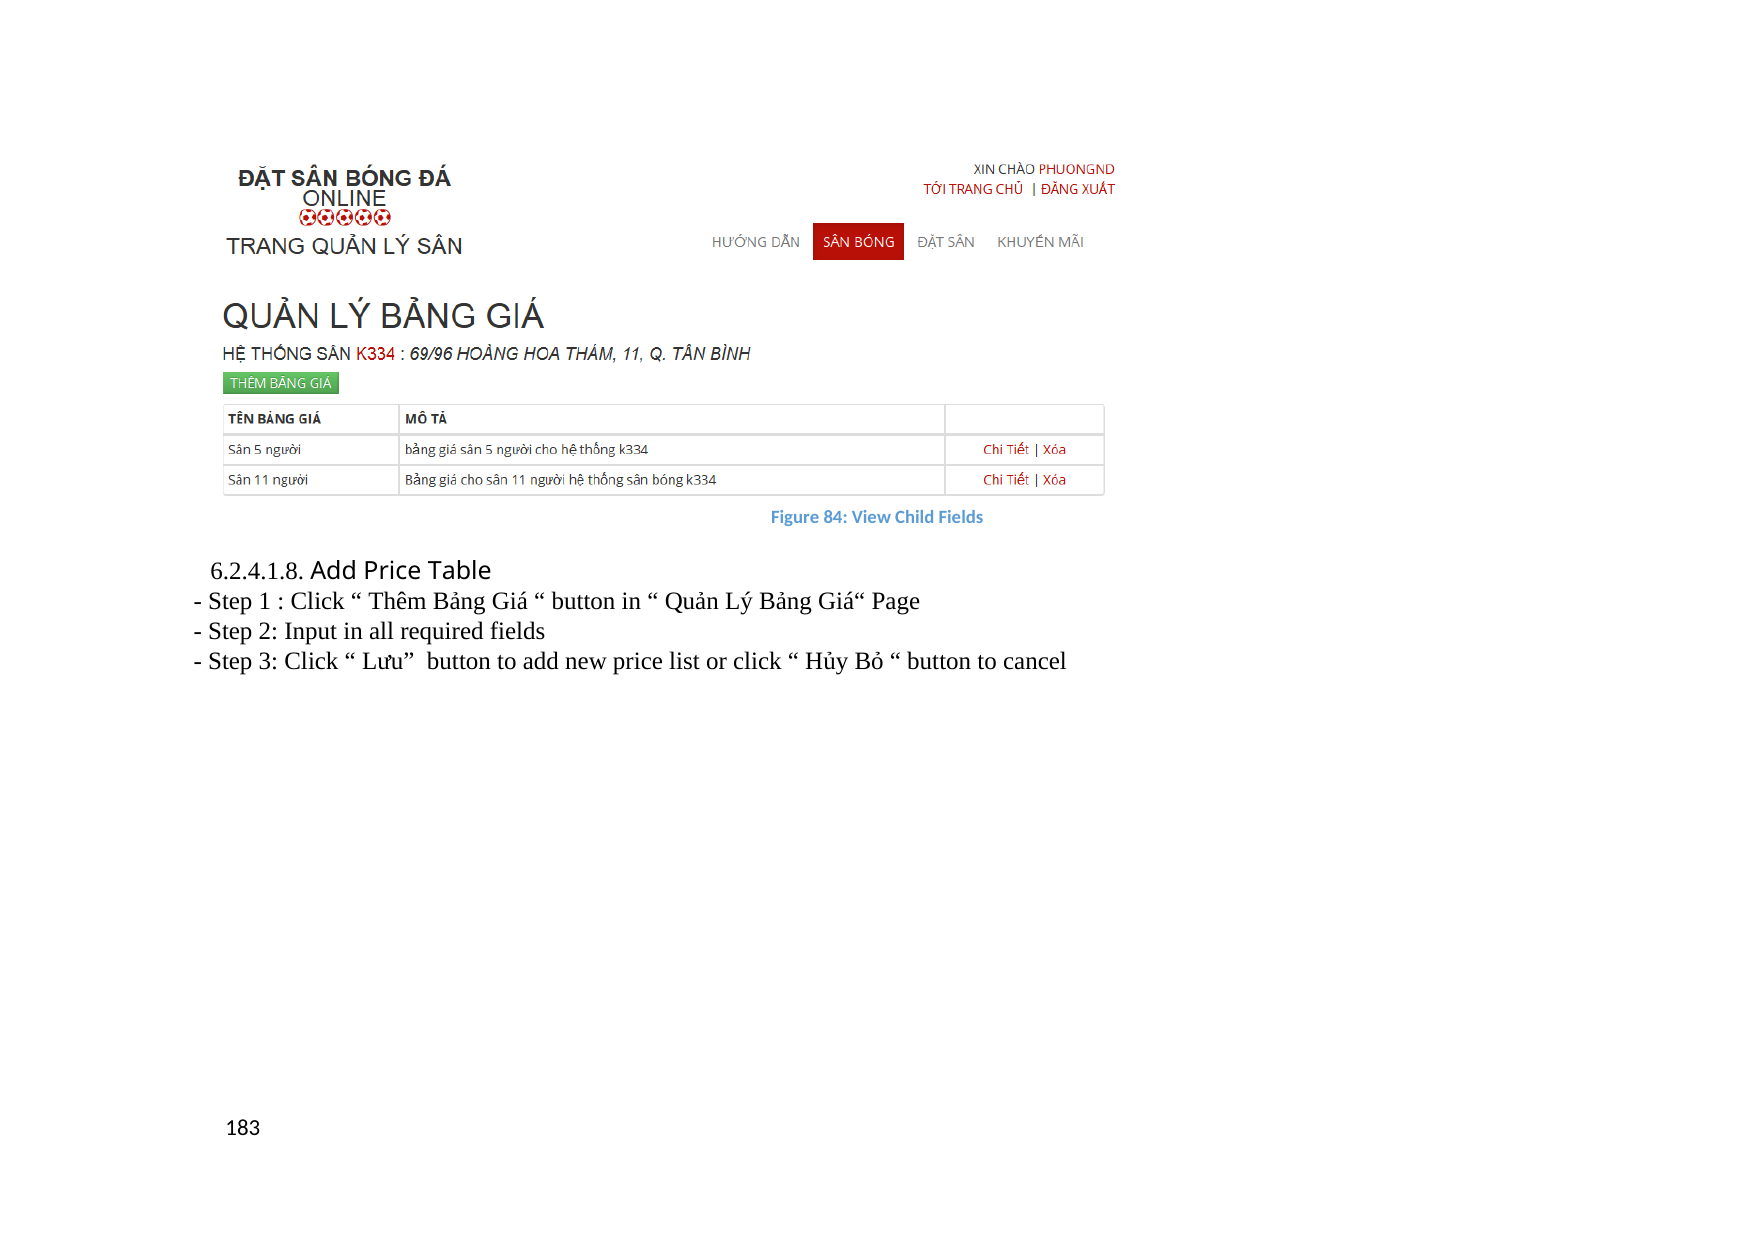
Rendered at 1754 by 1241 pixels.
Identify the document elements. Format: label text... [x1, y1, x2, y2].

picture [193, 149, 1134, 504]
text - Step 3: Click “ Lưu” button to add new price list or click “ Hủy Bỏ “ button to cancel [193, 646, 1604, 675]
subtitle Add Price Table [210, 553, 1604, 586]
text Figure 84: View Child Fields [150, 505, 1604, 528]
text - Step 2: Input in all required fields [193, 616, 1604, 645]
text - Step 1 : Click “ Thêm Bảng Giá “ button in “ Quản Lý Bảng Giá“ Page [193, 586, 1604, 615]
